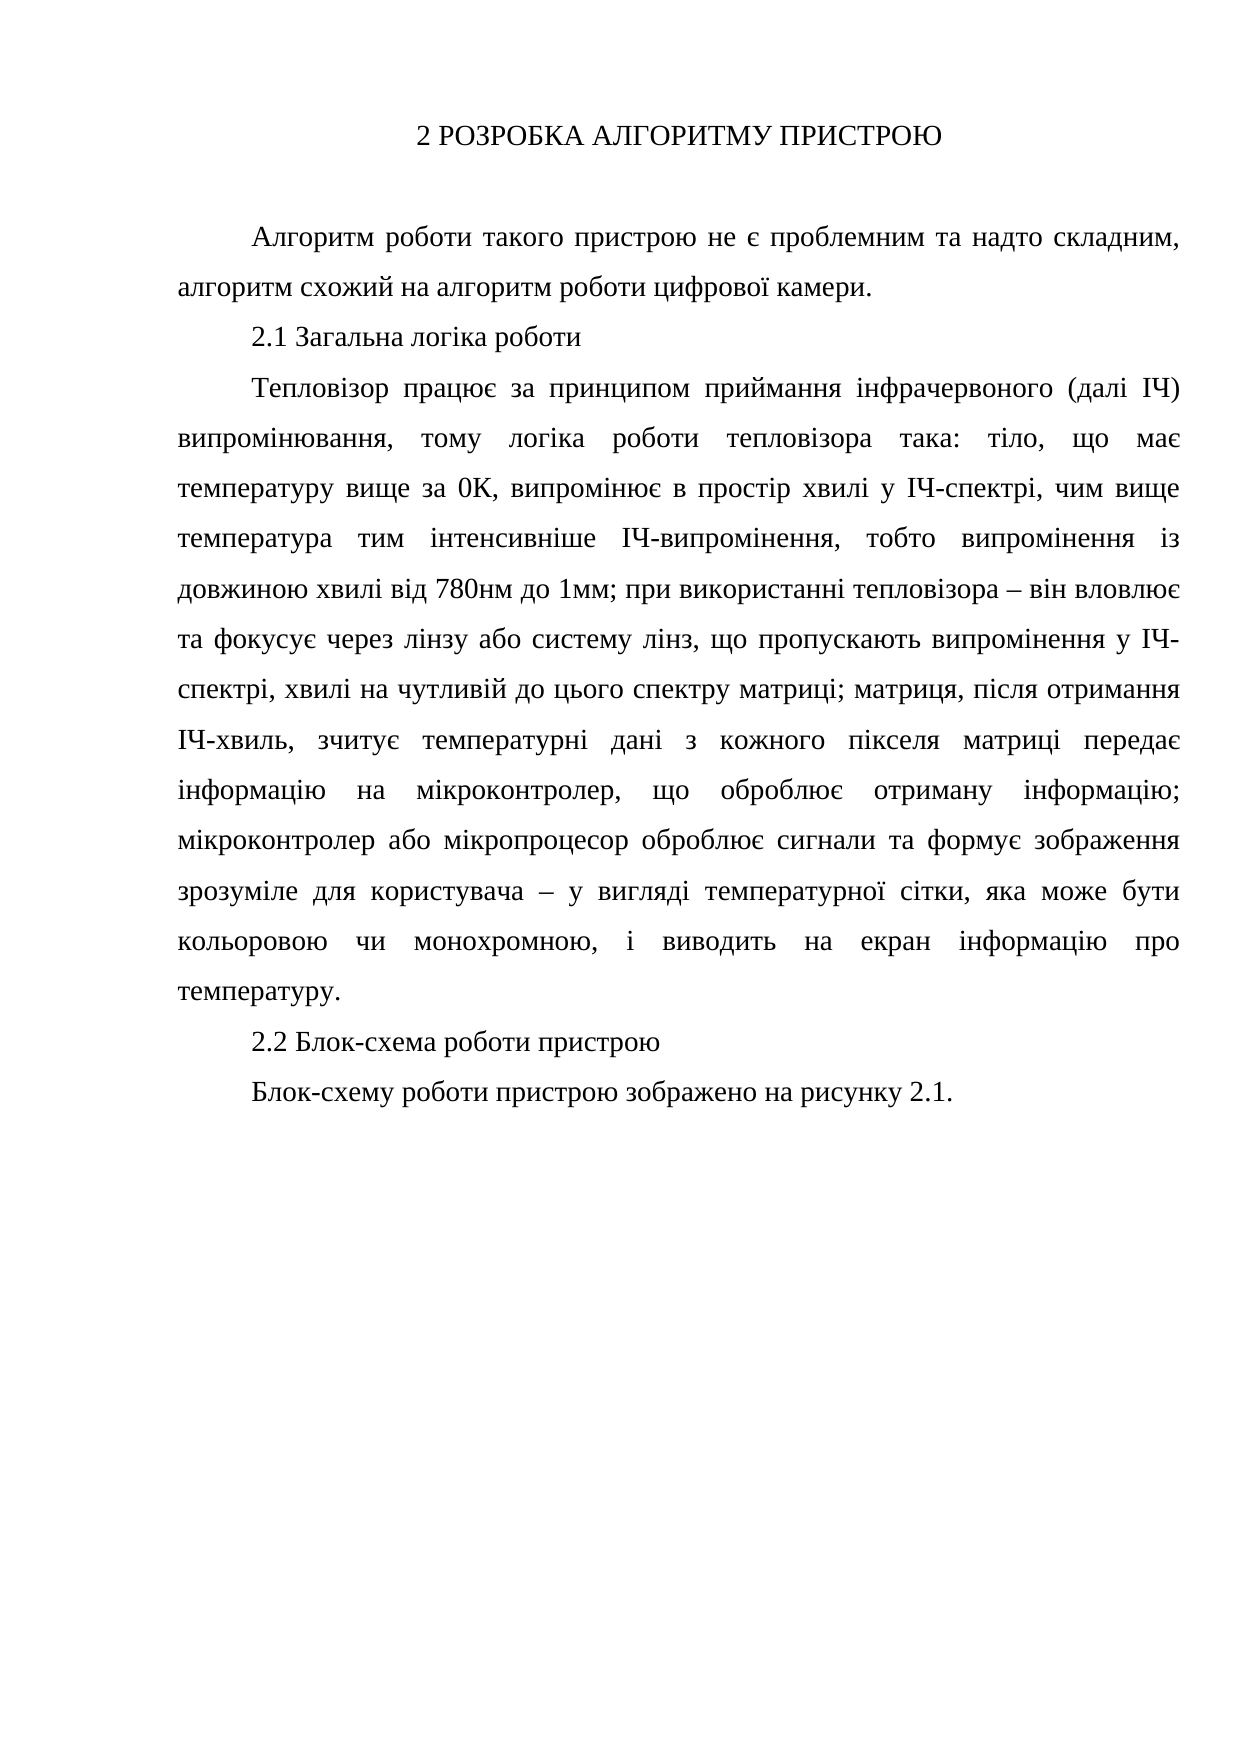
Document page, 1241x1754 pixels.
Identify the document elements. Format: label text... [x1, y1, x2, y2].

text 2 РОЗРОБКА АЛГОРИТМУ ПРИСТРОЮ [177, 118, 1181, 152]
text 2.2 Блок-схема роботи пристрою [177, 1024, 1181, 1057]
text Тепловізор працює за принципом приймання інфрачервоного (далі ІЧ) випромінювання, тому логіка роботи тепловізора така: тіло, що має температуру вище за 0К, випромінює в простір хвилі у ІЧ-спектрі, чим вище температура тим інтенсивніше ІЧ-випромінення, тобто випромінення із довжиною хвилі від 780нм до 1мм; при використанні тепловізора – він вловлює та фокусує через лінзу або систему лінз, що пропускають випромінення у ІЧ-спектрі, хвилі на чутливій до цього спектру матриці; матриця, після отримання ІЧ-хвиль, зчитує температурні дані з кожного пікселя матриці передає інформацію на мікроконтролер, що оброблює отриману інформацію; мікроконтролер або мікропроцесор оброблює сигнали та формує зображення зрозуміле для користувача – у вигляді температурної сітки, яка може бути кольоровою чи монохромною, і виводить на екран інформацію про температуру. [177, 370, 1181, 1007]
text Блок-схему роботи пристрою зображено на рисунку 2.1. [177, 1074, 1181, 1108]
text 2.1 Загальна логіка роботи [177, 319, 1181, 353]
text Алгоритм роботи такого пристрою не є проблемним та надто складним, алгоритм схожий на алгоритм роботи цифрової камери. [177, 219, 1181, 303]
